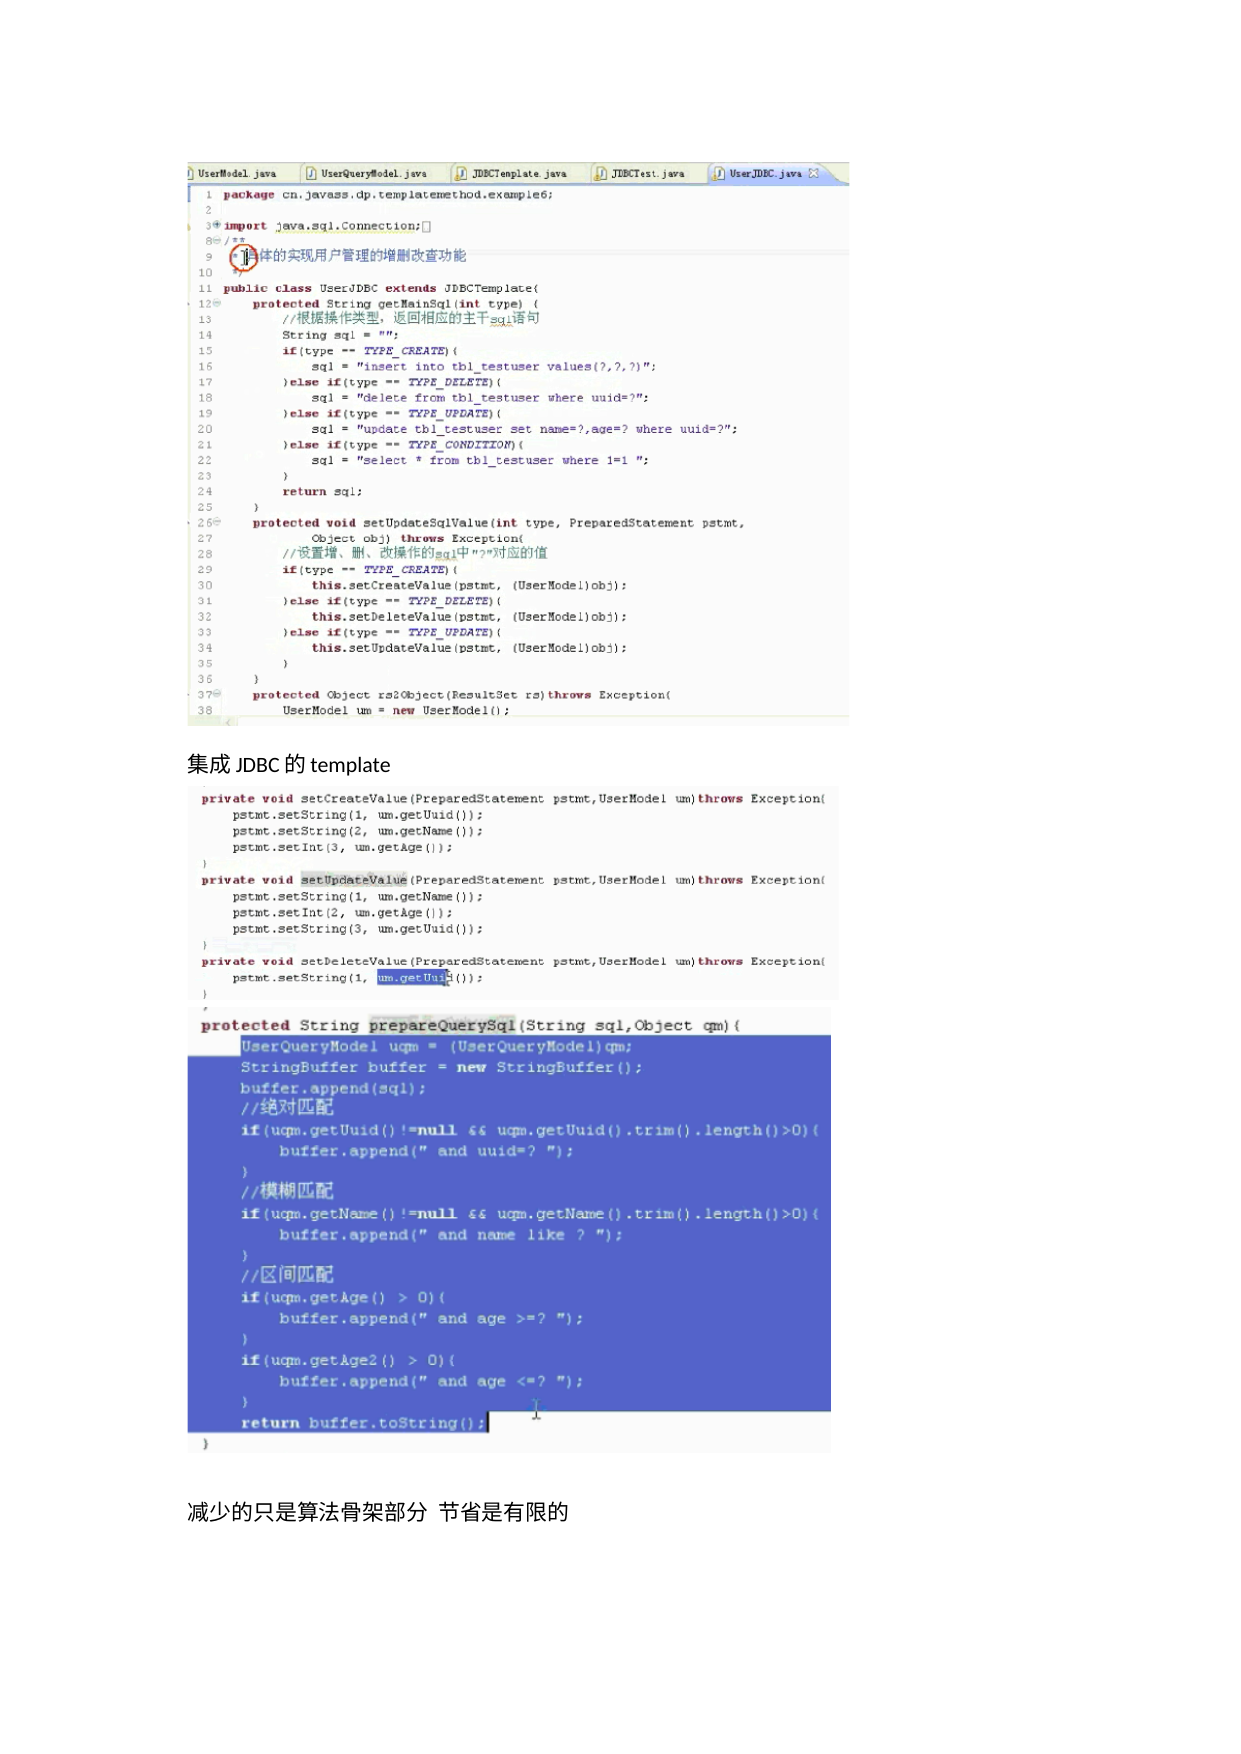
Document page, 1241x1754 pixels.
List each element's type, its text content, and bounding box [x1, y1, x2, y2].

picture [187, 786, 839, 1000]
picture [187, 162, 850, 726]
text 集成JDBC的template [187, 747, 1053, 779]
text 减少的只是算法骨架部分 节省是有限的 [187, 1494, 1053, 1527]
picture [187, 1007, 831, 1453]
